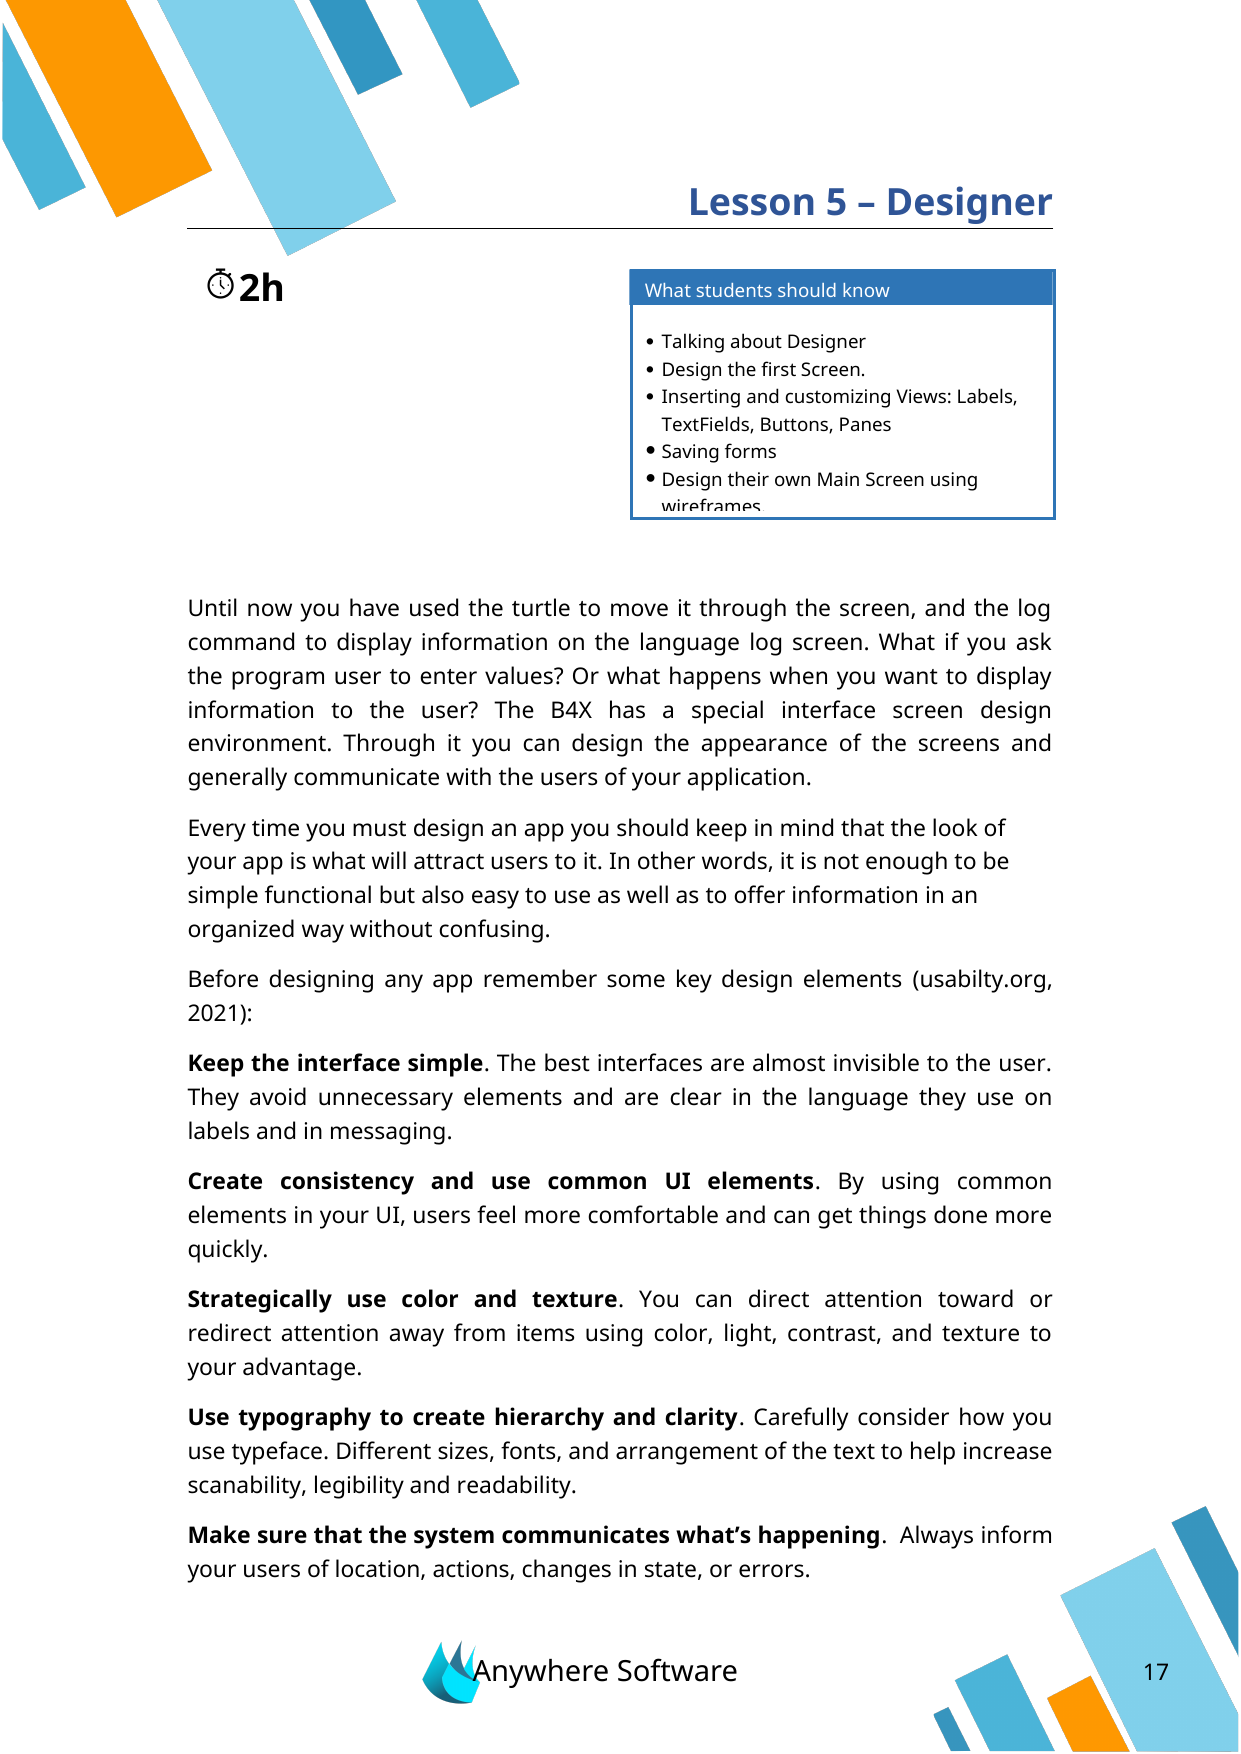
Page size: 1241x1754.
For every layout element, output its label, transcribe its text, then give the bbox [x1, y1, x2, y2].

text Every time you must design an app you should keep in mind that the look of your app is what will attract users to it. In other words, it is not enough to be simple functional but also easy to use as well as to offer information in an organized way without confusing. [187, 811, 1053, 944]
text Until now you have used the turtle to move it through the screen, and the log command to display information on the language log screen. What if you ask the program user to enter values? Or what happens when you want to display information to the user? The B4X has a special interface screen design environment. Through it you can design the appearance of the screens and generally communicate with the users of your application. [187, 592, 1053, 792]
text Use typography to create hierarchy and clarity. Carefully consider how you use typeface. Different sizes, fonts, and arrangement of the text to help increase scanability, legibility and readability. [187, 1401, 1053, 1500]
text Strategically use color and texture. You can direct attention toward or redirect attention away from items using color, light, contrast, and texture to your advantage. [187, 1283, 1053, 1382]
picture [2, 0, 520, 256]
text Before designing any app remember some key design elements : [187, 963, 1053, 1028]
picture [422, 1640, 481, 1704]
subtitle Lesson 5 – Designer [187, 175, 1053, 228]
text Keep the interface simple. The best interfaces are almost invisible to the user. They avoid unnecessary elements and are clear in the language they use on labels and in messaging. [187, 1047, 1053, 1146]
text Make sure that the system communicates what’s happening. Always inform your users of location, actions, changes in state, or errors. [187, 1519, 1053, 1584]
picture [933, 1506, 1239, 1752]
picture [202, 265, 239, 302]
text Create consistency and use common UI elements. By using common elements in your UI, users feel more comfortable and can get things done more quickly. [187, 1165, 1053, 1264]
